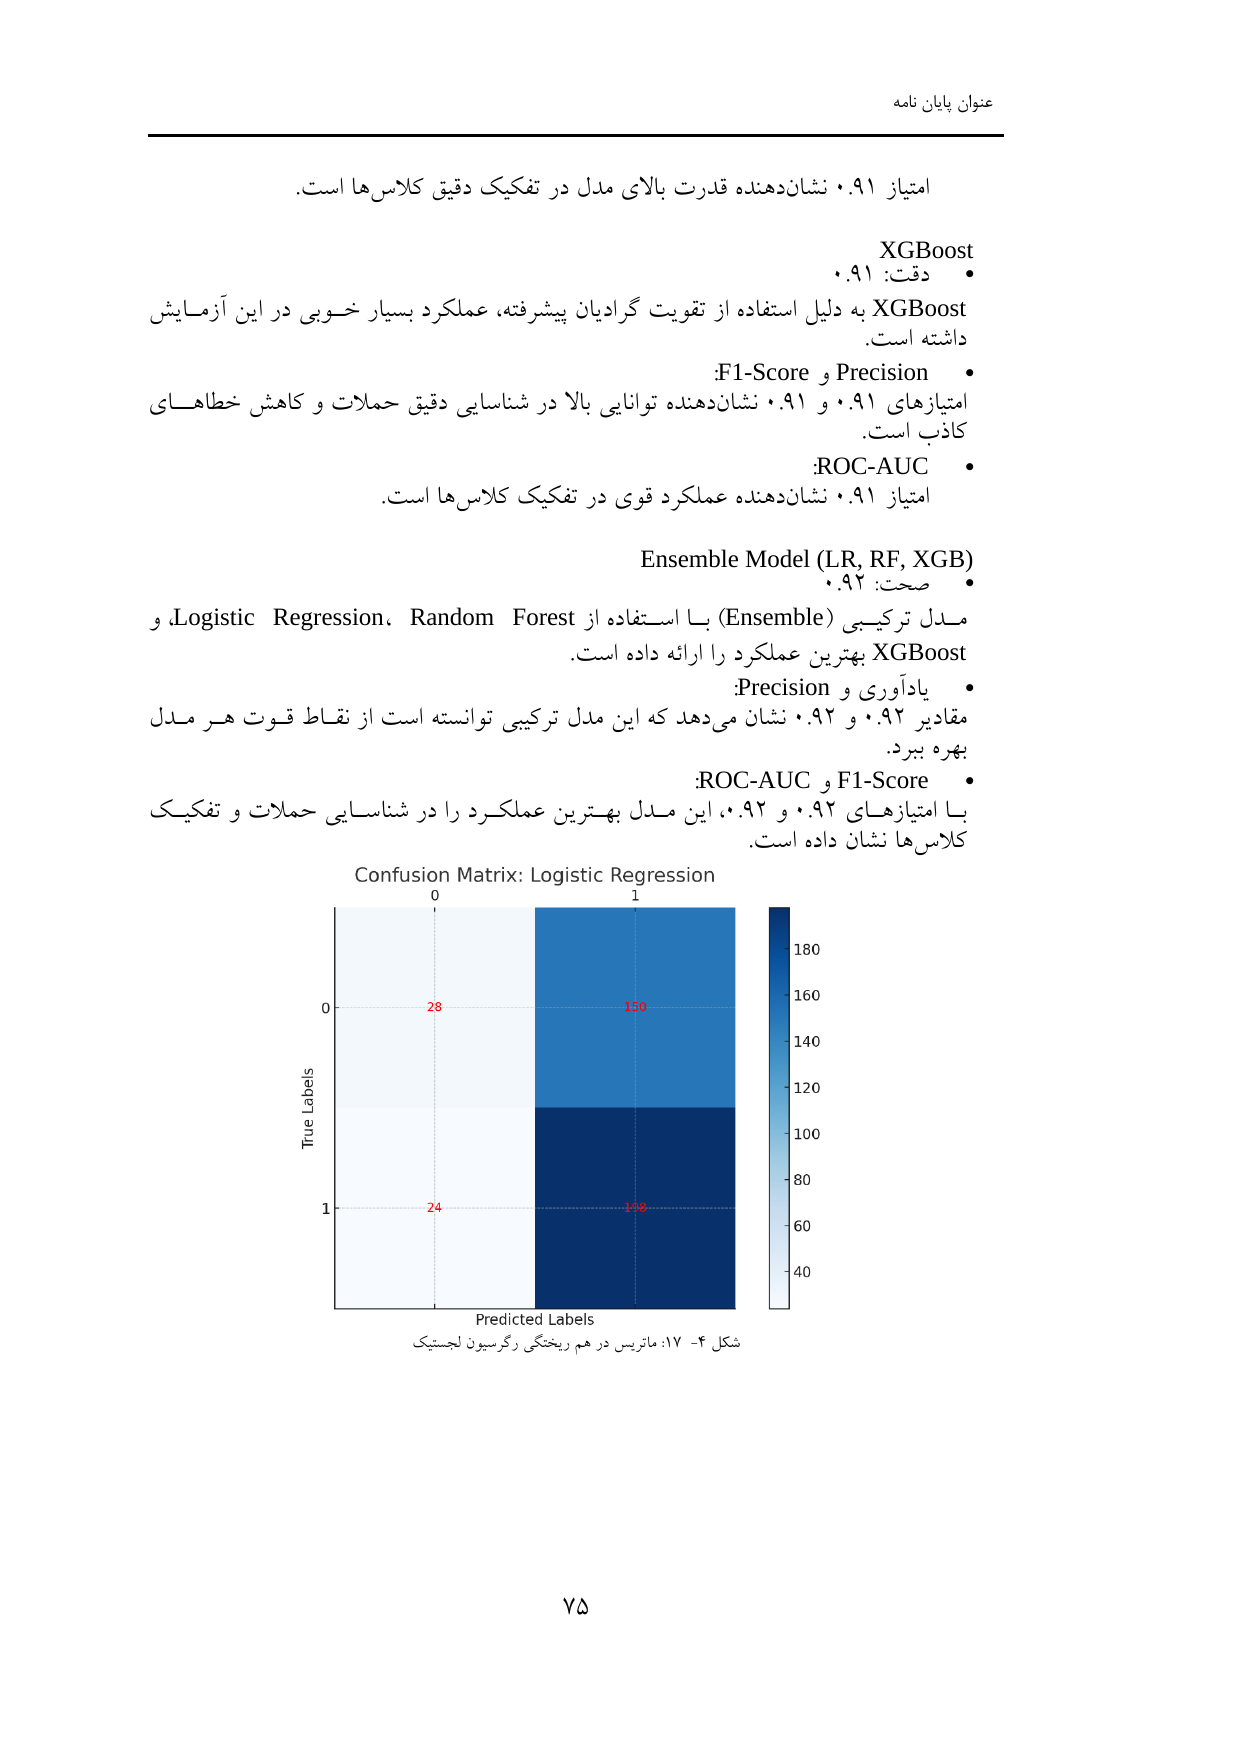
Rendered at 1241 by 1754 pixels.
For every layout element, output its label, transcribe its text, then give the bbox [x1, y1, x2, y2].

text XGBoost [148, 235, 1004, 264]
text با امتیازهای 0.92 و 0.92، این مدل بهترین عملکرد را در شناسایی حملات و تفکیک کلاس‌ها نشان داده است. [148, 800, 966, 859]
text Ensemble Model (LR, RF, XGB) [148, 544, 1004, 572]
list صحت: 0.92 [148, 572, 966, 602]
list ROC-AUC: امتیاز 0.91 نشان‌دهنده عملکرد قوی در تفکیک کلاس‌ها است. [148, 451, 966, 515]
text مقادیر 0.92 و 0.92 نشان می‌دهد که این مدل ترکیبی توانسته است از نقاط قوت هر مدل بهره ببرد. [148, 707, 966, 765]
text شکل 4- 17: ماتریس در هم ریختگی رگرسیون لجستیک [148, 1335, 1004, 1355]
list Precision و F1-Score: [148, 357, 966, 392]
list دقت: 0.91 [148, 264, 966, 293]
picture [293, 858, 829, 1336]
list F1-Score و ROC-AUC: [148, 765, 966, 800]
text امتیازهای 0.91 و 0.91 نشان‌دهنده توانایی بالا در شناسایی دقیق حملات و کاهش خطاهای کاذب است. [148, 392, 966, 451]
text مدل ترکیبی (Ensemble) با استفاده از Logistic Regression، Random Forest، و XGBoost بهترین عملکرد را ارائه داده است. [148, 602, 966, 672]
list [148, 177, 966, 206]
text XGBoost به دلیل استفاده از تقویت گرادیان پیشرفته، عملکرد بسیار خوبی در این آزمایش داشته است. [148, 293, 966, 357]
list یادآوری و Precision: [148, 672, 966, 707]
